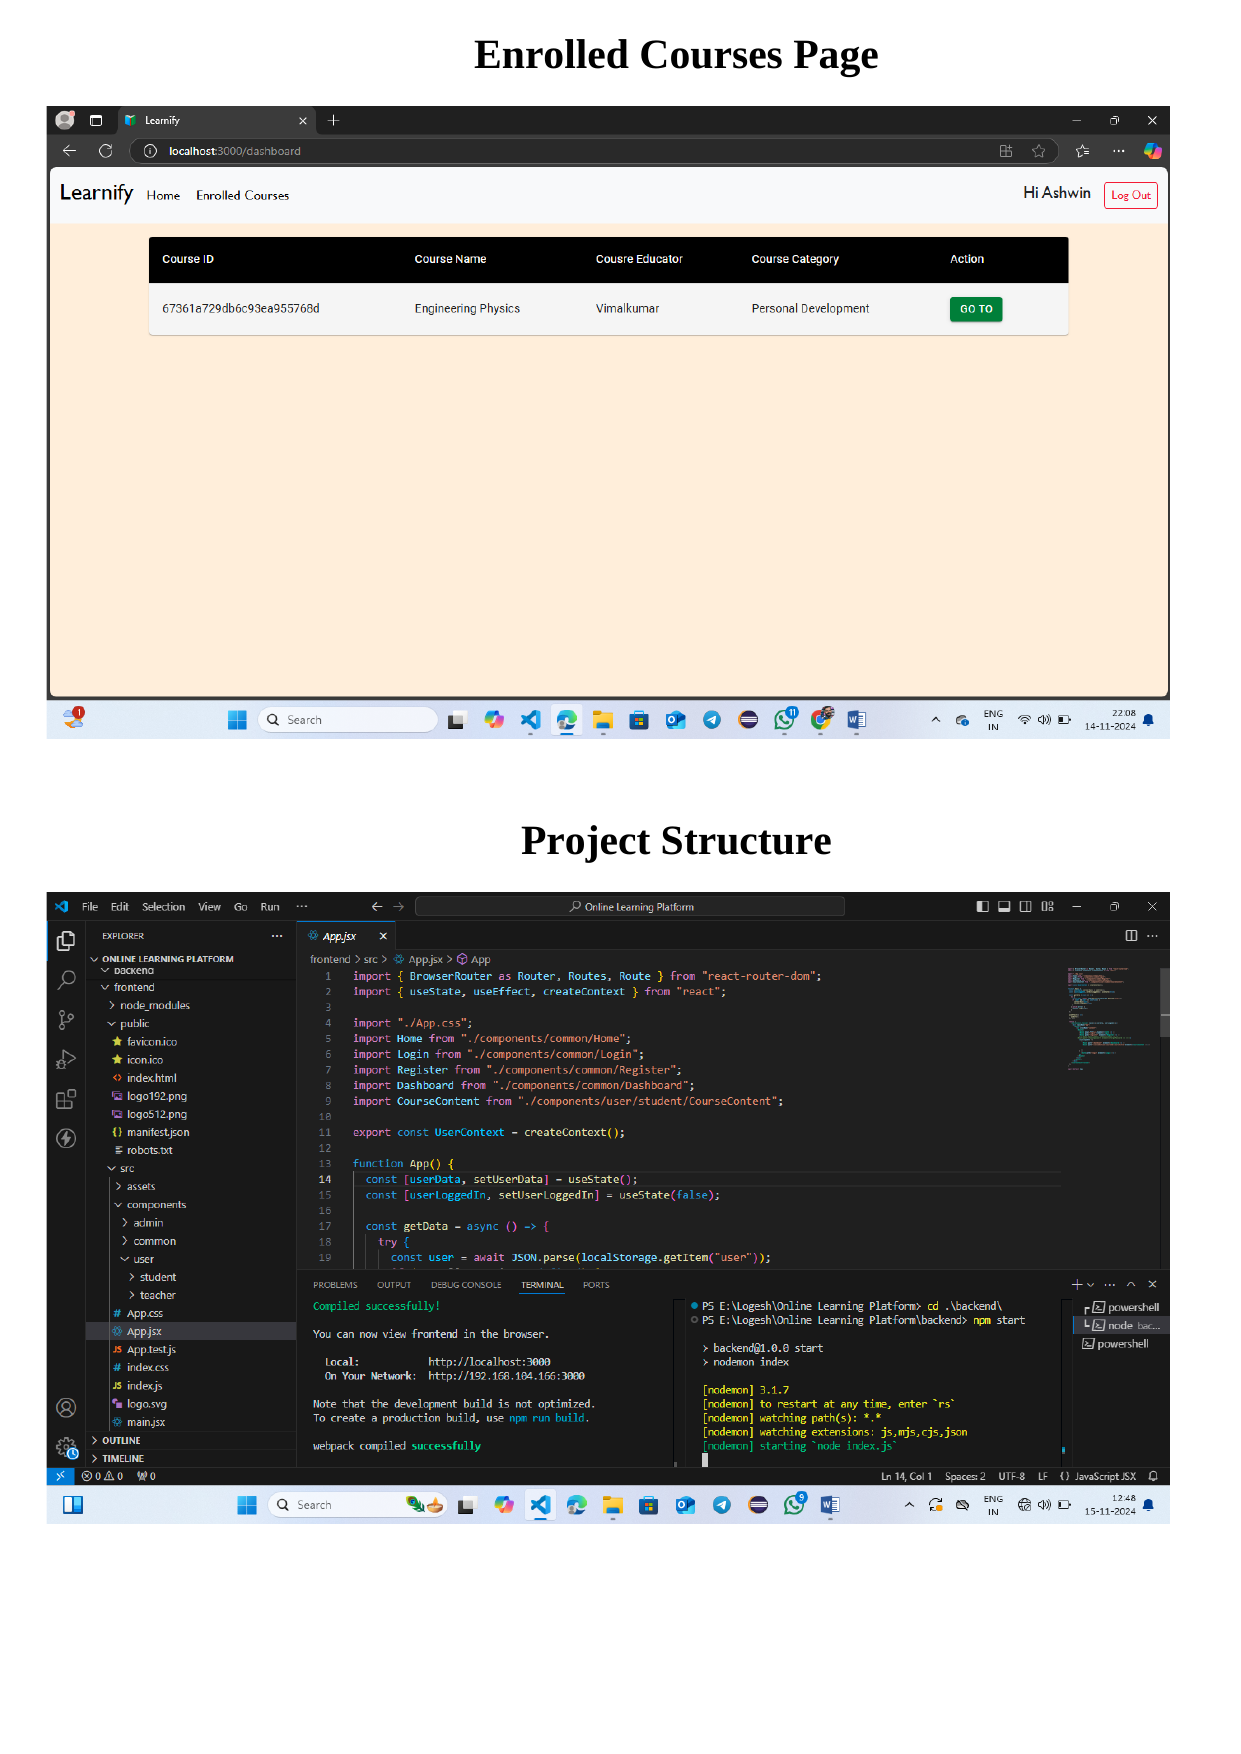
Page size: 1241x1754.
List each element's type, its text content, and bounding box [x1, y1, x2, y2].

list Project Structure [262, 815, 1090, 863]
picture [46, 892, 1170, 1524]
list Enrolled Courses Page [262, 29, 1090, 77]
picture [46, 106, 1170, 739]
